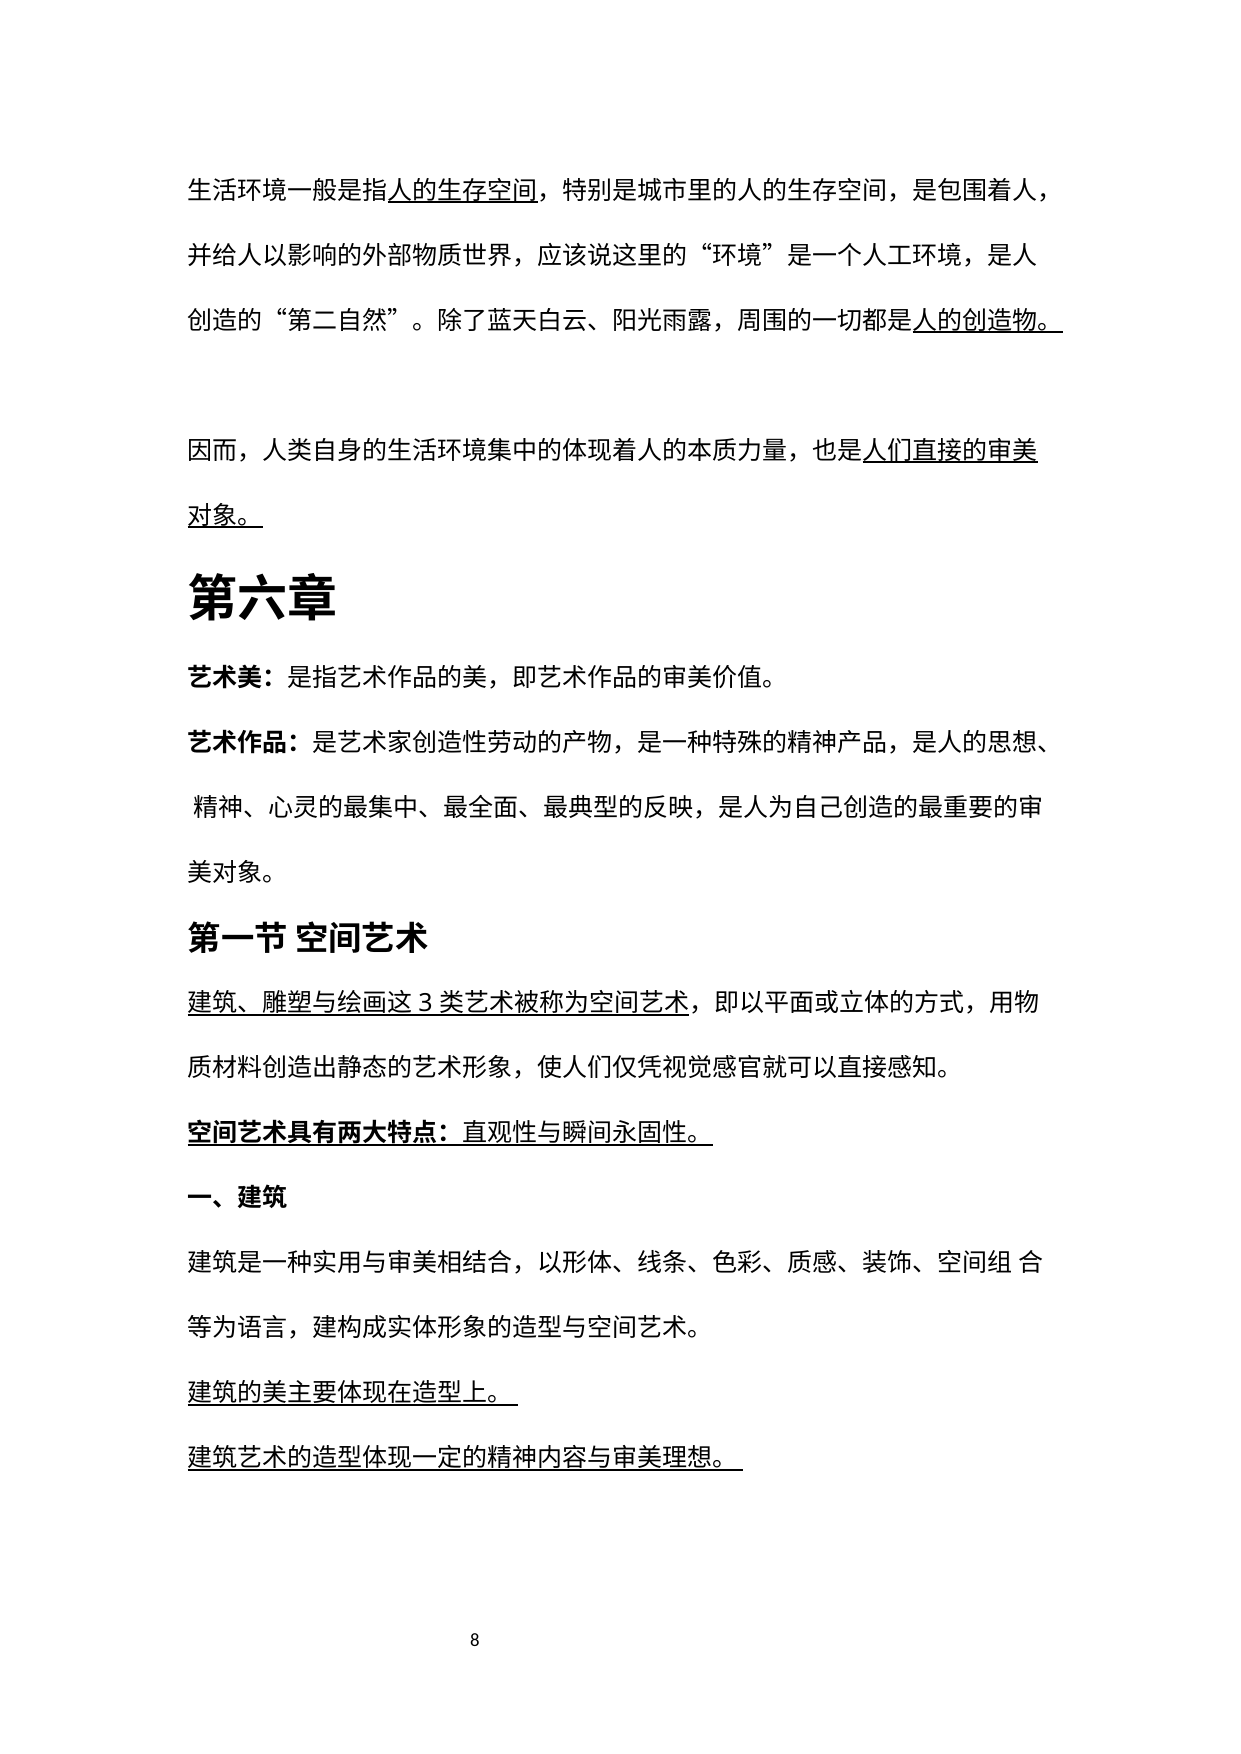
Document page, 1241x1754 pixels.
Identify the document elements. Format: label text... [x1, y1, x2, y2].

text 第一节 空间艺术 [187, 903, 1053, 968]
text 因而，人类自身的生活环境集中的体现着人的本质力量，也是人们直接的审美对象。 [187, 416, 1053, 546]
text 建筑、雕塑与绘画这 3 类艺术被称为空间艺术，即以平面或立体的方式，用物质材料创造出静态的艺术形象，使人们仅凭视觉感官就可以直接感知。 [187, 968, 1053, 1098]
text 空间艺术具有两大特点：直观性与瞬间永固性。 [187, 1098, 1053, 1163]
text 艺术美：是指艺术作品的美，即艺术作品的审美价值。 [187, 643, 1053, 708]
text 建筑艺术的造型体现一定的精神内容与审美理想。 [187, 1423, 1053, 1488]
text 一、建筑 [187, 1163, 1053, 1228]
text 艺术作品：是艺术家创造性劳动的产物，是一种特殊的精神产品，是人的思想、 精神、心灵的最集中、最全面、最典型的反映，是人为自己创造的最重要的审美对象。 [187, 708, 1053, 903]
list 第六章 [187, 546, 1053, 643]
text 建筑的美主要体现在造型上。 [187, 1358, 1053, 1423]
text 生活环境一般是指人的生存空间，特别是城市里的人的生存空间，是包围着人，并给人以影响的外部物质世界，应该说这里的“环境”是一个人工环境，是人创造的“第二自然”。除了蓝天白云、阳光雨露，周围的一切都是人的创造物。 [187, 156, 1053, 416]
text 建筑是一种实用与审美相结合，以形体、线条、色彩、质感、装饰、空间组 合等为语言，建构成实体形象的造型与空间艺术。 [187, 1228, 1053, 1358]
